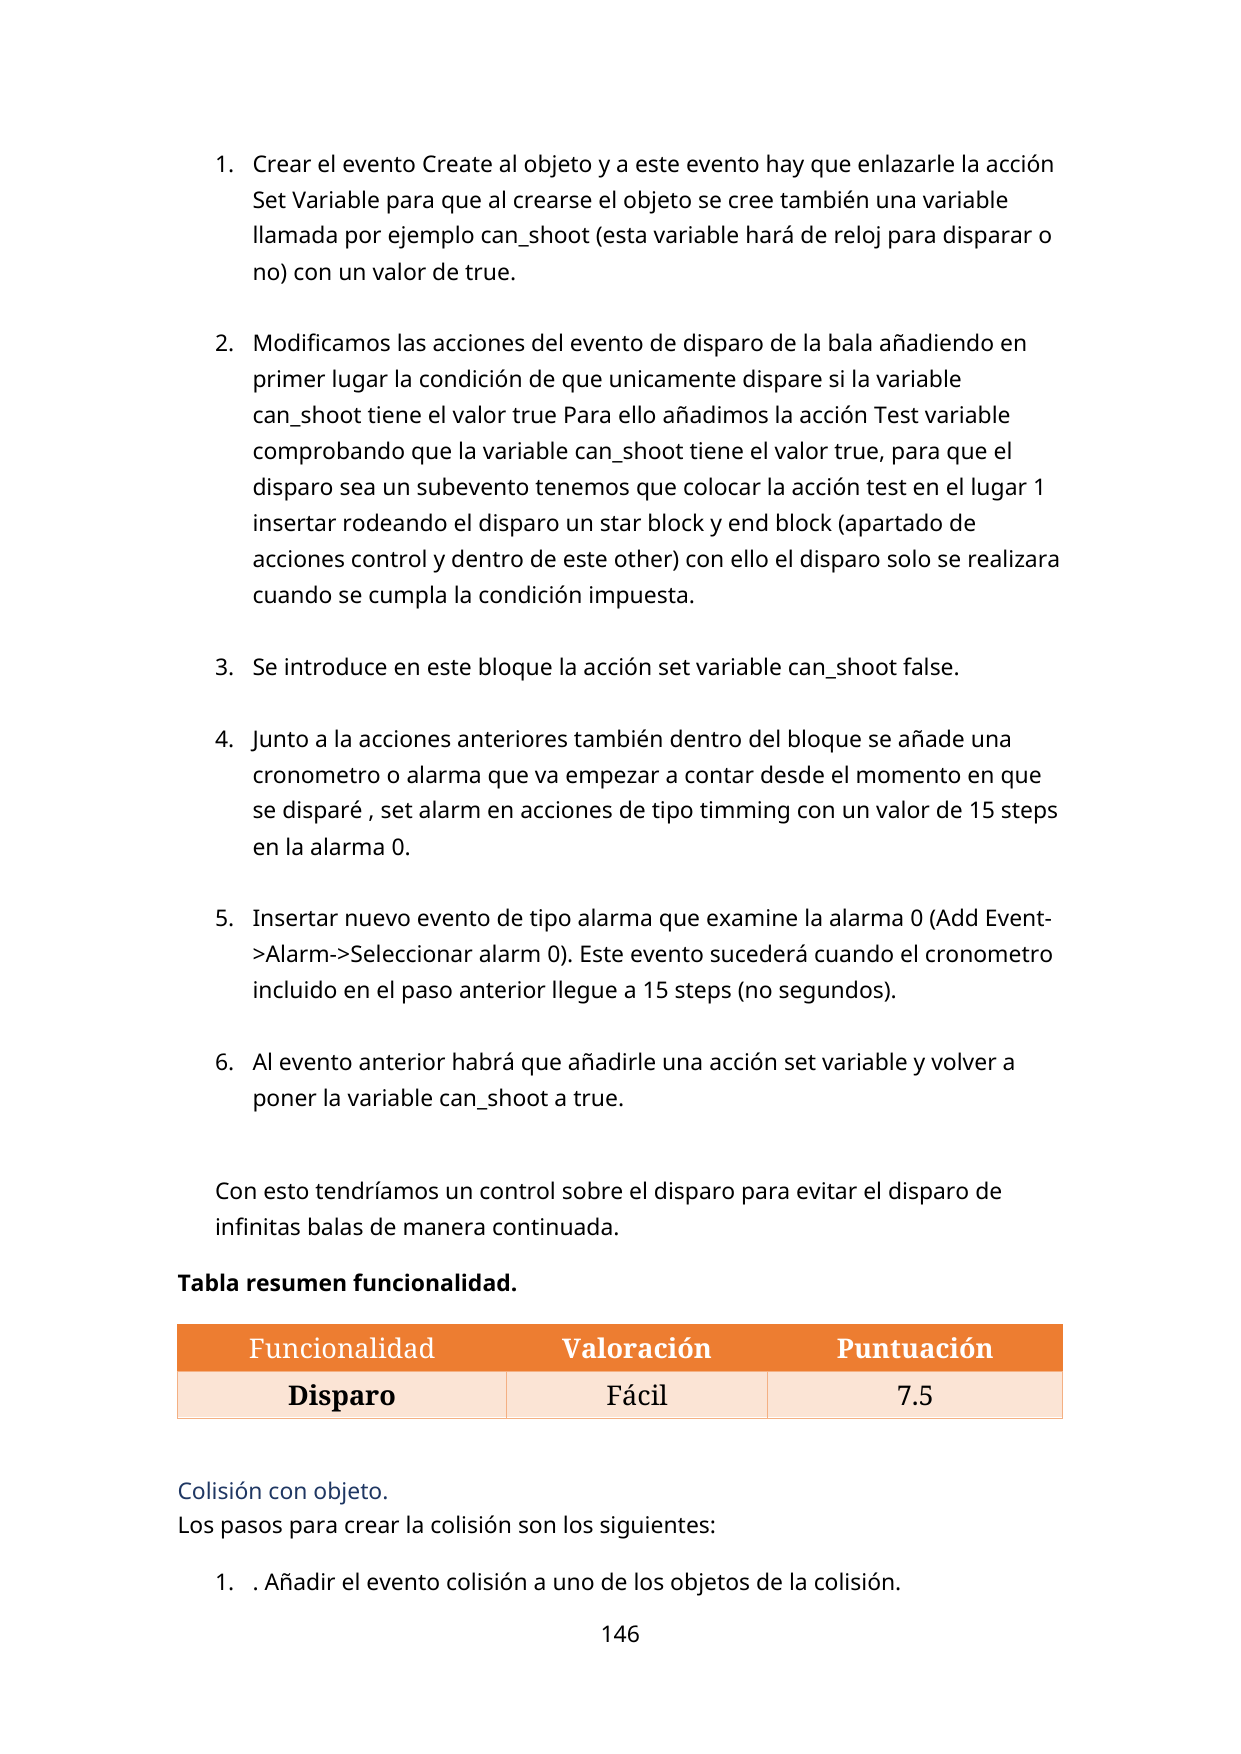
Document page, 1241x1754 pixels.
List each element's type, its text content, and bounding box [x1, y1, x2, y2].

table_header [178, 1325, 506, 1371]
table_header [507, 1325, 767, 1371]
list Modificamos las acciones del evento de disparo de la bala añadiendo en primer lugar la condición de que unicamente dispare si la variable can_shoot tiene el valor true Para ello añadimos la acción Test variable comprobando que la variable can_shoot tiene el valor true, para que el disparo sea un subevento tenemos que colocar la acción test en el lugar 1 insertar rodeando el disparo un star block y end block (apartado de acciones control y dentro de este other) con ello el disparo solo se realizara cuando se cumpla la condición impuesta. [215, 327, 1063, 646]
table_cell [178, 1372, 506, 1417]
list Junto a la acciones anteriores también dentro del bloque se añade una cronometro o alarma que va empezar a contar desde el momento en que se disparé , set alarm en acciones de tipo timming con un valor de 15 steps en la alarma 0. [215, 723, 1063, 898]
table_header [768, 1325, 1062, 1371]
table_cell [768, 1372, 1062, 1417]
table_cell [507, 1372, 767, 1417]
list Se introduce en este bloque la acción set variable can_shoot false. [215, 651, 1063, 718]
text Tabla resumen funcionalidad. [177, 1267, 1063, 1299]
list Crear el evento Create al objeto y a este evento hay que enlazarle la acción Set Variable para que al crearse el objeto se cree también una variable llamada por ejemplo can_shoot (esta variable hará de reloj para disparar o no) con un valor de true. [215, 148, 1063, 323]
list . Añadir el evento colisión a uno de los objetos de la colisión. [215, 1566, 1063, 1597]
text Con esto tendríamos un control sobre el disparo para evitar el disparo de infinitas balas de manera continuada. [215, 1175, 1063, 1242]
subtitle Colisión con objeto. [177, 1475, 1063, 1507]
text Los pasos para crear la colisión son los siguientes: [177, 1509, 1063, 1540]
list Al evento anterior habrá que añadirle una acción set variable y volver a poner la variable can_shoot a true. [215, 1046, 1063, 1149]
list Insertar nuevo evento de tipo alarma que examine la alarma 0 (Add Event->Alarm->Seleccionar alarm 0). Este evento sucederá cuando el cronometro incluido en el paso anterior llegue a 15 steps (no segundos). [215, 902, 1063, 1041]
